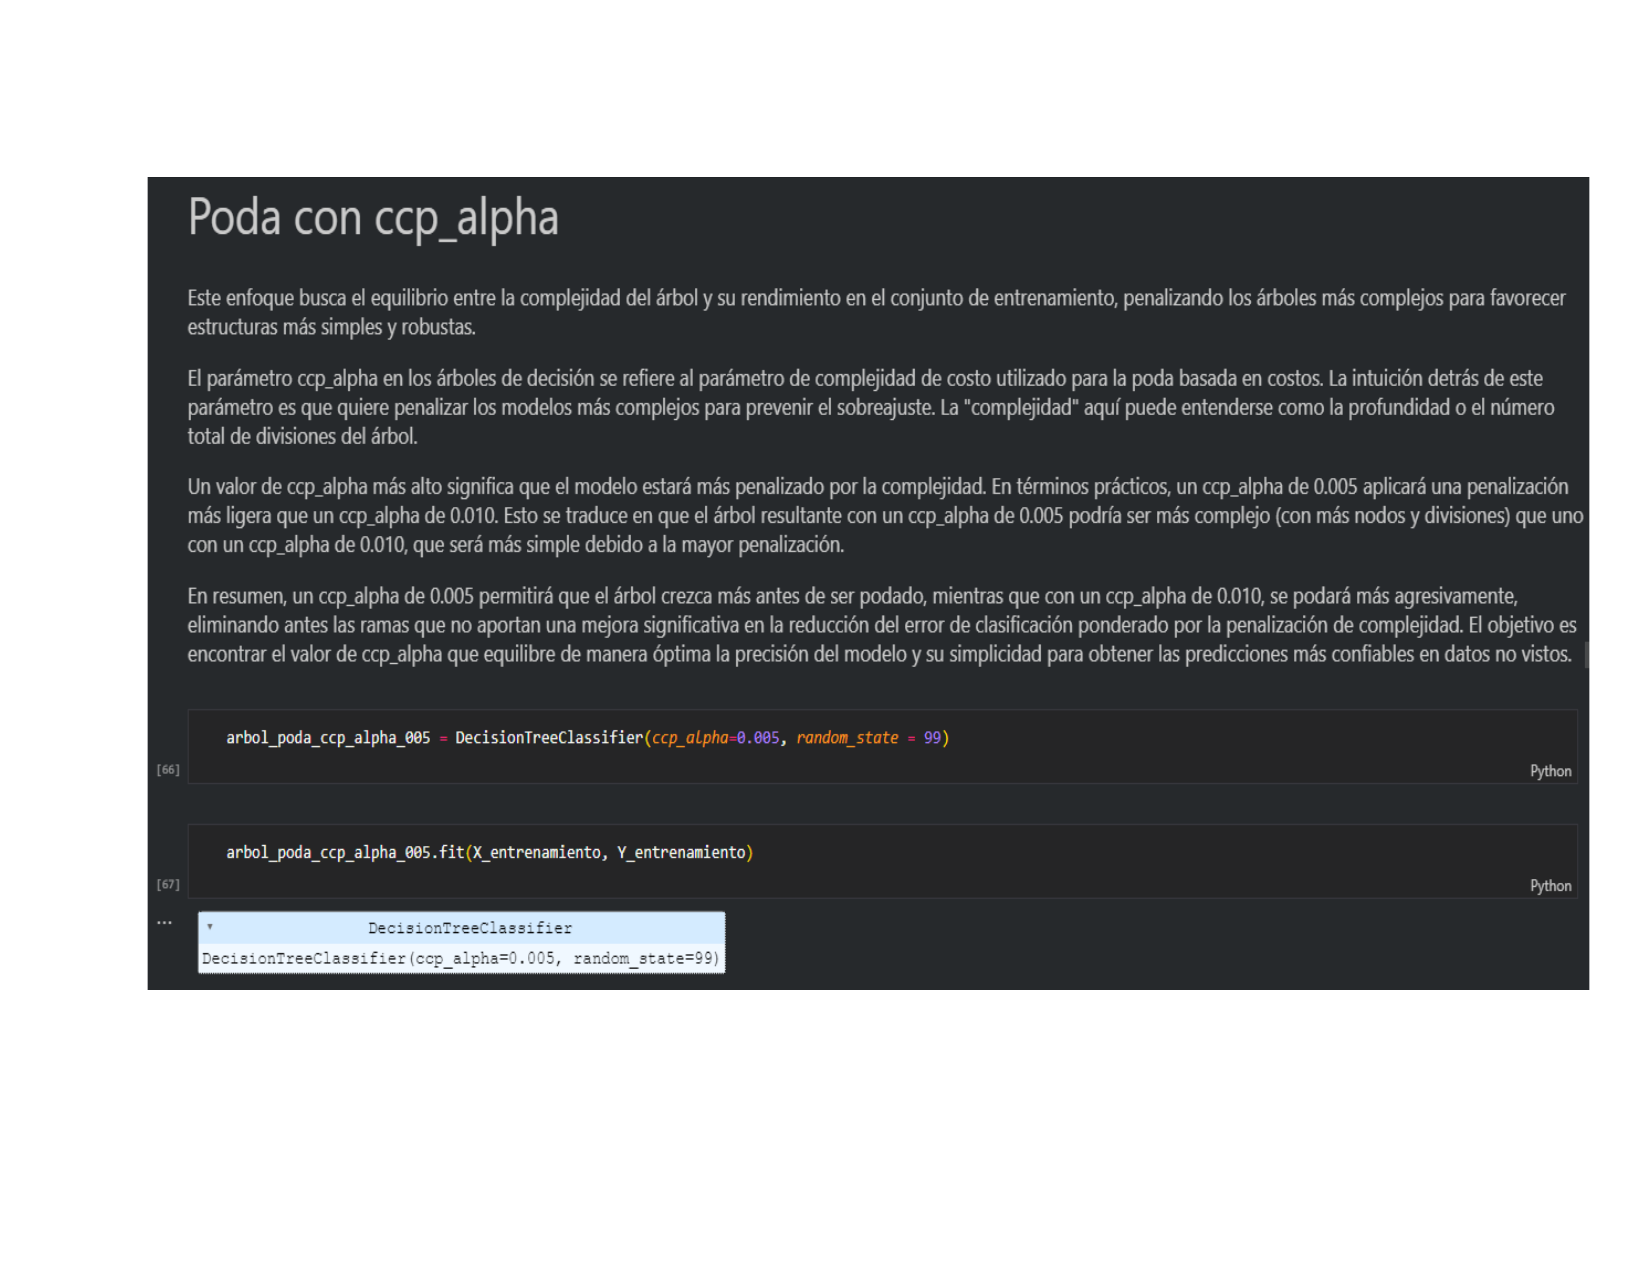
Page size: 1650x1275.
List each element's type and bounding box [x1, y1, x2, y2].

picture [147, 177, 1590, 990]
